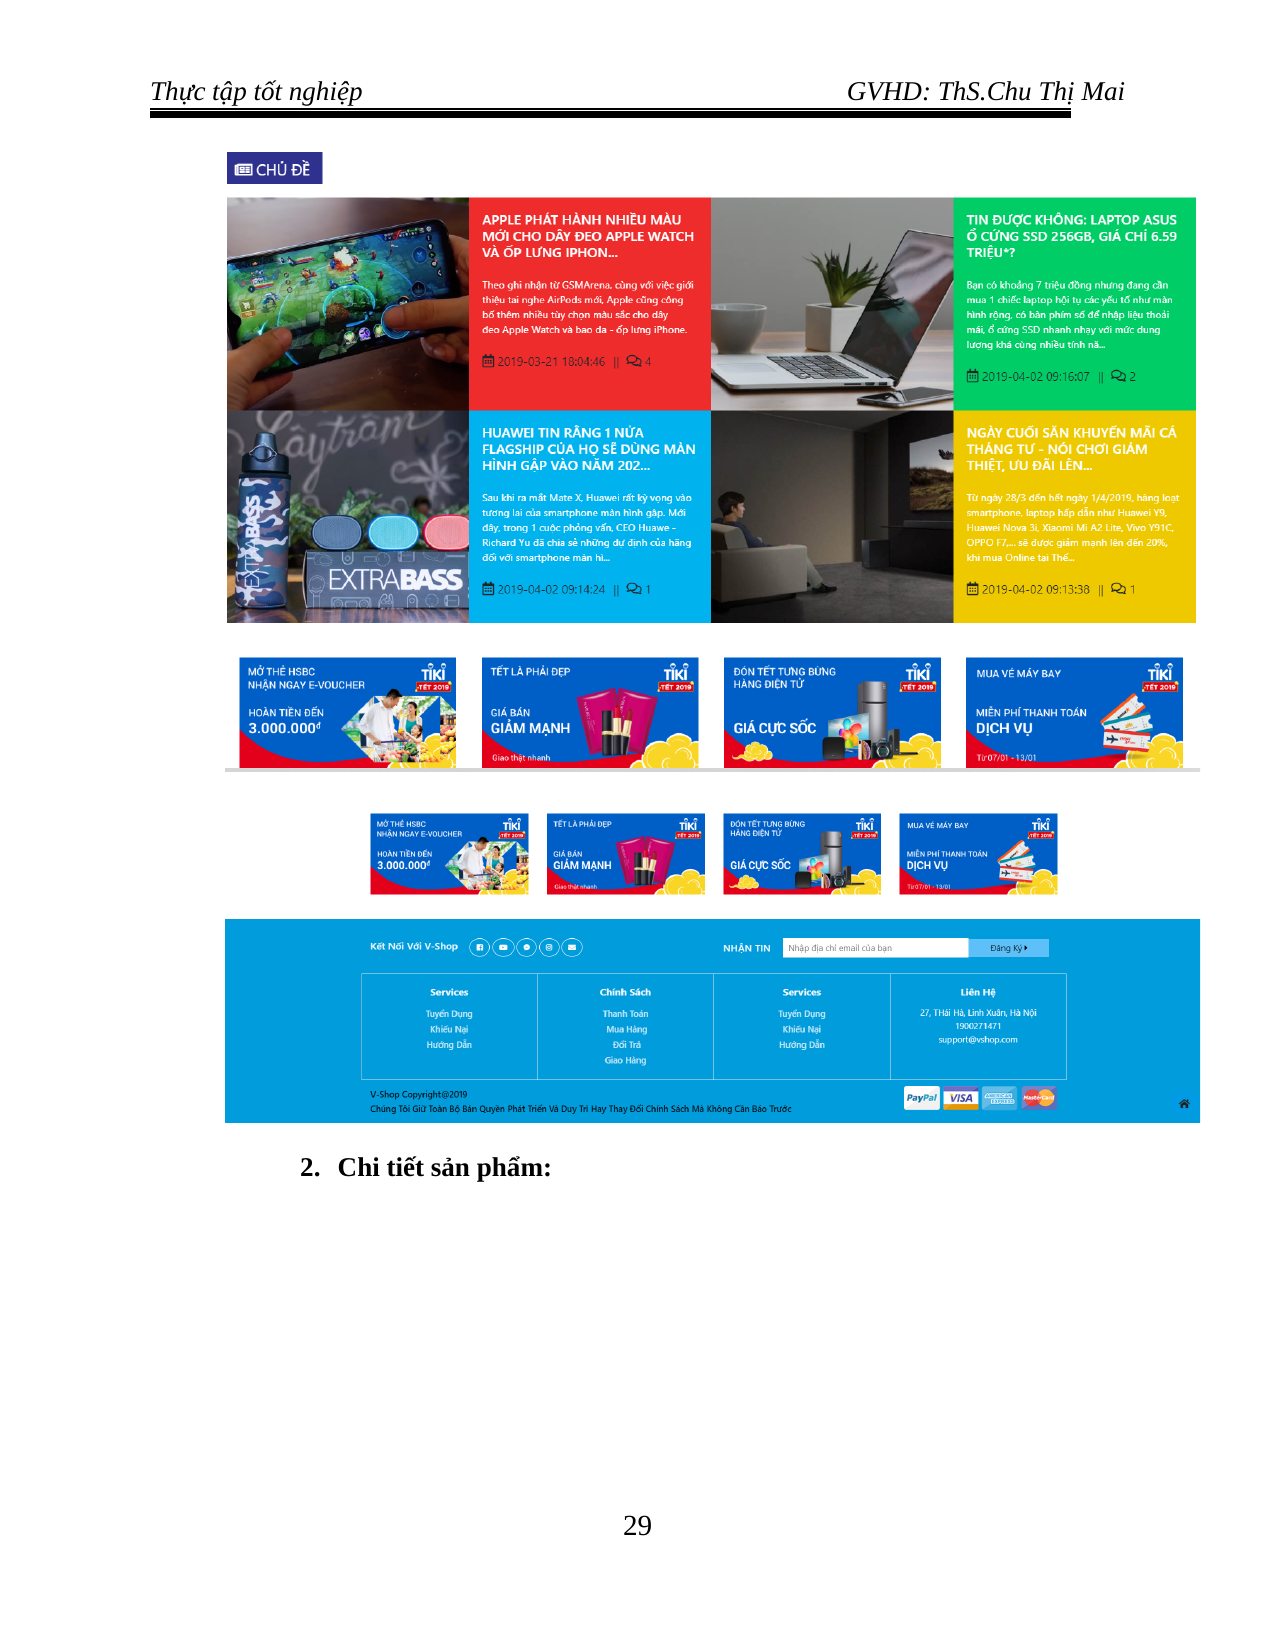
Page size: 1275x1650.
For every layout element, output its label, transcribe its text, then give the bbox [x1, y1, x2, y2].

picture [944, 1087, 978, 1109]
list Chi tiết sản phẩm: [300, 1151, 1125, 1183]
picture [814, 1040, 821, 1047]
picture [225, 150, 1200, 772]
picture [982, 1087, 1016, 1109]
picture [905, 1087, 939, 1109]
picture [431, 1026, 439, 1032]
picture [434, 1011, 445, 1016]
picture [789, 1011, 801, 1016]
picture [967, 989, 979, 995]
picture [225, 800, 1200, 918]
picture [611, 989, 626, 995]
picture [789, 1026, 797, 1032]
picture [456, 1027, 467, 1032]
picture [633, 989, 642, 995]
picture [1022, 1087, 1057, 1109]
picture [784, 939, 1048, 957]
